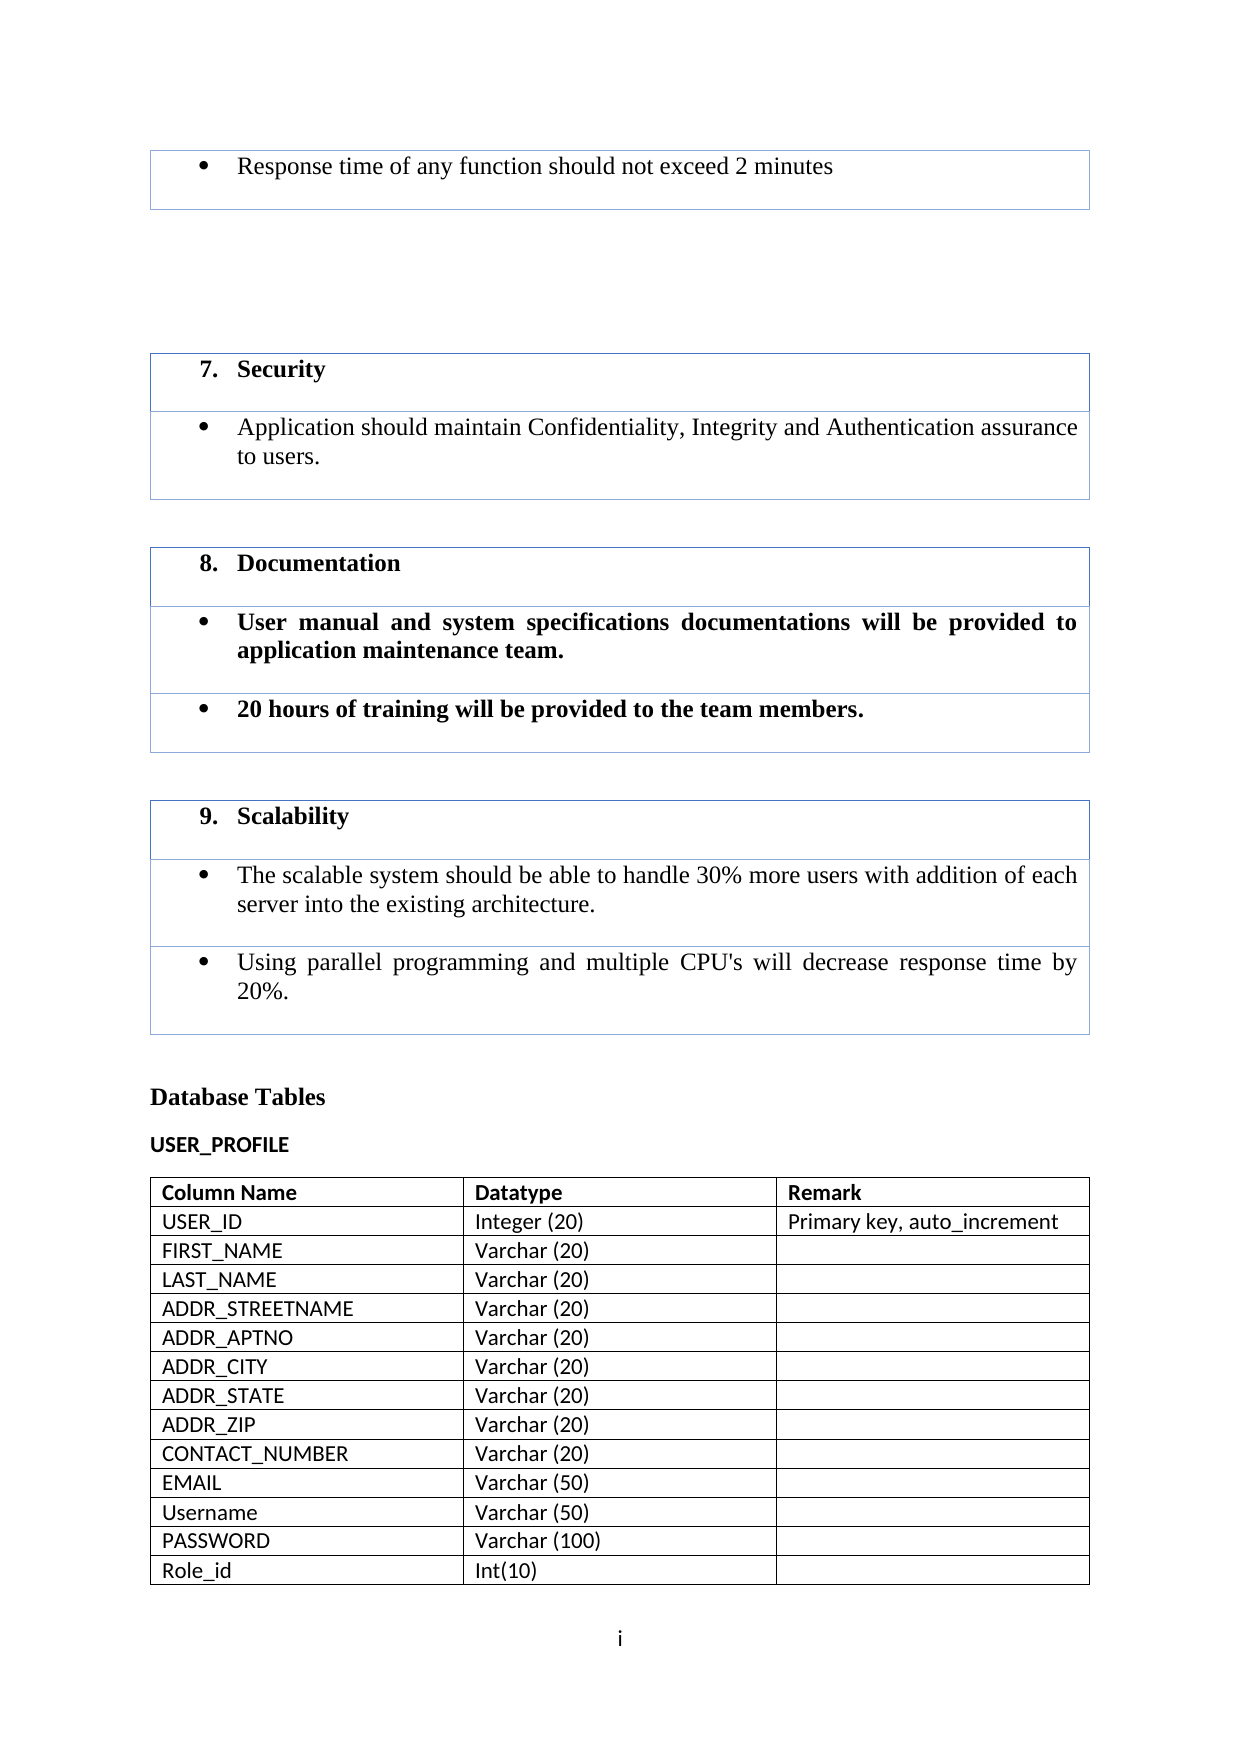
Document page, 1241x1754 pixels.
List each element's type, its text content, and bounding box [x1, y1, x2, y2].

table_cell Role_id [151, 1556, 463, 1584]
table_cell ADDR_APTNO [151, 1323, 463, 1351]
table_cell Varchar (20) [464, 1440, 776, 1467]
table_cell [777, 1498, 1089, 1526]
table_cell Varchar (50) [464, 1469, 776, 1497]
table_cell [777, 1294, 1089, 1322]
table_cell The scalable system should be able to handle 30% more users with addition of each server into the existing architecture. [151, 860, 1089, 946]
table_cell PASSWORD [151, 1527, 463, 1555]
table_cell CONTACT_NUMBER [151, 1440, 463, 1467]
table_cell Response time of any function should not exceed 2 minutes [151, 151, 1089, 208]
table_cell Application should maintain Confidentiality, Integrity and Authentication assurance to users. [151, 412, 1089, 498]
table_cell Varchar (20) [464, 1294, 776, 1322]
table_cell Varchar (20) [464, 1410, 776, 1438]
table_cell USER_ID [151, 1207, 463, 1235]
table_cell ADDR_STATE [151, 1381, 463, 1409]
table_header Remark [777, 1178, 1089, 1206]
table_cell Username [151, 1498, 463, 1526]
table_cell Varchar (20) [464, 1265, 776, 1293]
table_cell [777, 1440, 1089, 1467]
table_cell Int(10) [464, 1556, 776, 1584]
table_cell Varchar (20) [464, 1236, 776, 1264]
table_cell Varchar (20) [464, 1381, 776, 1409]
table_header Datatype [464, 1178, 776, 1206]
table_cell [777, 1527, 1089, 1555]
table_cell [777, 1410, 1089, 1438]
table_header Scalability [151, 801, 1089, 859]
table_cell ADDR_ZIP [151, 1410, 463, 1438]
table_cell Using parallel programming and multiple CPU's will decrease response time by 20%. [151, 947, 1089, 1033]
table_cell EMAIL [151, 1469, 463, 1497]
table_header Column Name [151, 1178, 463, 1206]
table_cell User manual and system specifications documentations will be provided to application maintenance team. [151, 607, 1089, 693]
text Database Tables [150, 1082, 1090, 1111]
table_header Security [151, 354, 1089, 411]
table_cell ADDR_STREETNAME [151, 1294, 463, 1322]
table_cell Varchar (20) [464, 1323, 776, 1351]
table_cell [777, 1381, 1089, 1409]
table_cell [777, 1556, 1089, 1584]
table_cell Varchar (20) [464, 1352, 776, 1380]
table_cell [777, 1323, 1089, 1351]
table_cell [777, 1236, 1089, 1264]
table_cell Varchar (100) [464, 1527, 776, 1555]
table_cell Primary key, auto_increment [777, 1207, 1089, 1235]
table_cell 20 hours of training will be provided to the team members. [151, 694, 1089, 752]
table_cell FIRST_NAME [151, 1236, 463, 1264]
table_cell LAST_NAME [151, 1265, 463, 1293]
table_cell Varchar (50) [464, 1498, 776, 1526]
text USER_PROFILE [150, 1130, 1090, 1158]
table_cell Integer (20) [464, 1207, 776, 1235]
table_cell [777, 1352, 1089, 1380]
table_header Documentation [151, 548, 1089, 606]
table_cell [777, 1469, 1089, 1497]
table_cell ADDR_CITY [151, 1352, 463, 1380]
table_cell [777, 1265, 1089, 1293]
